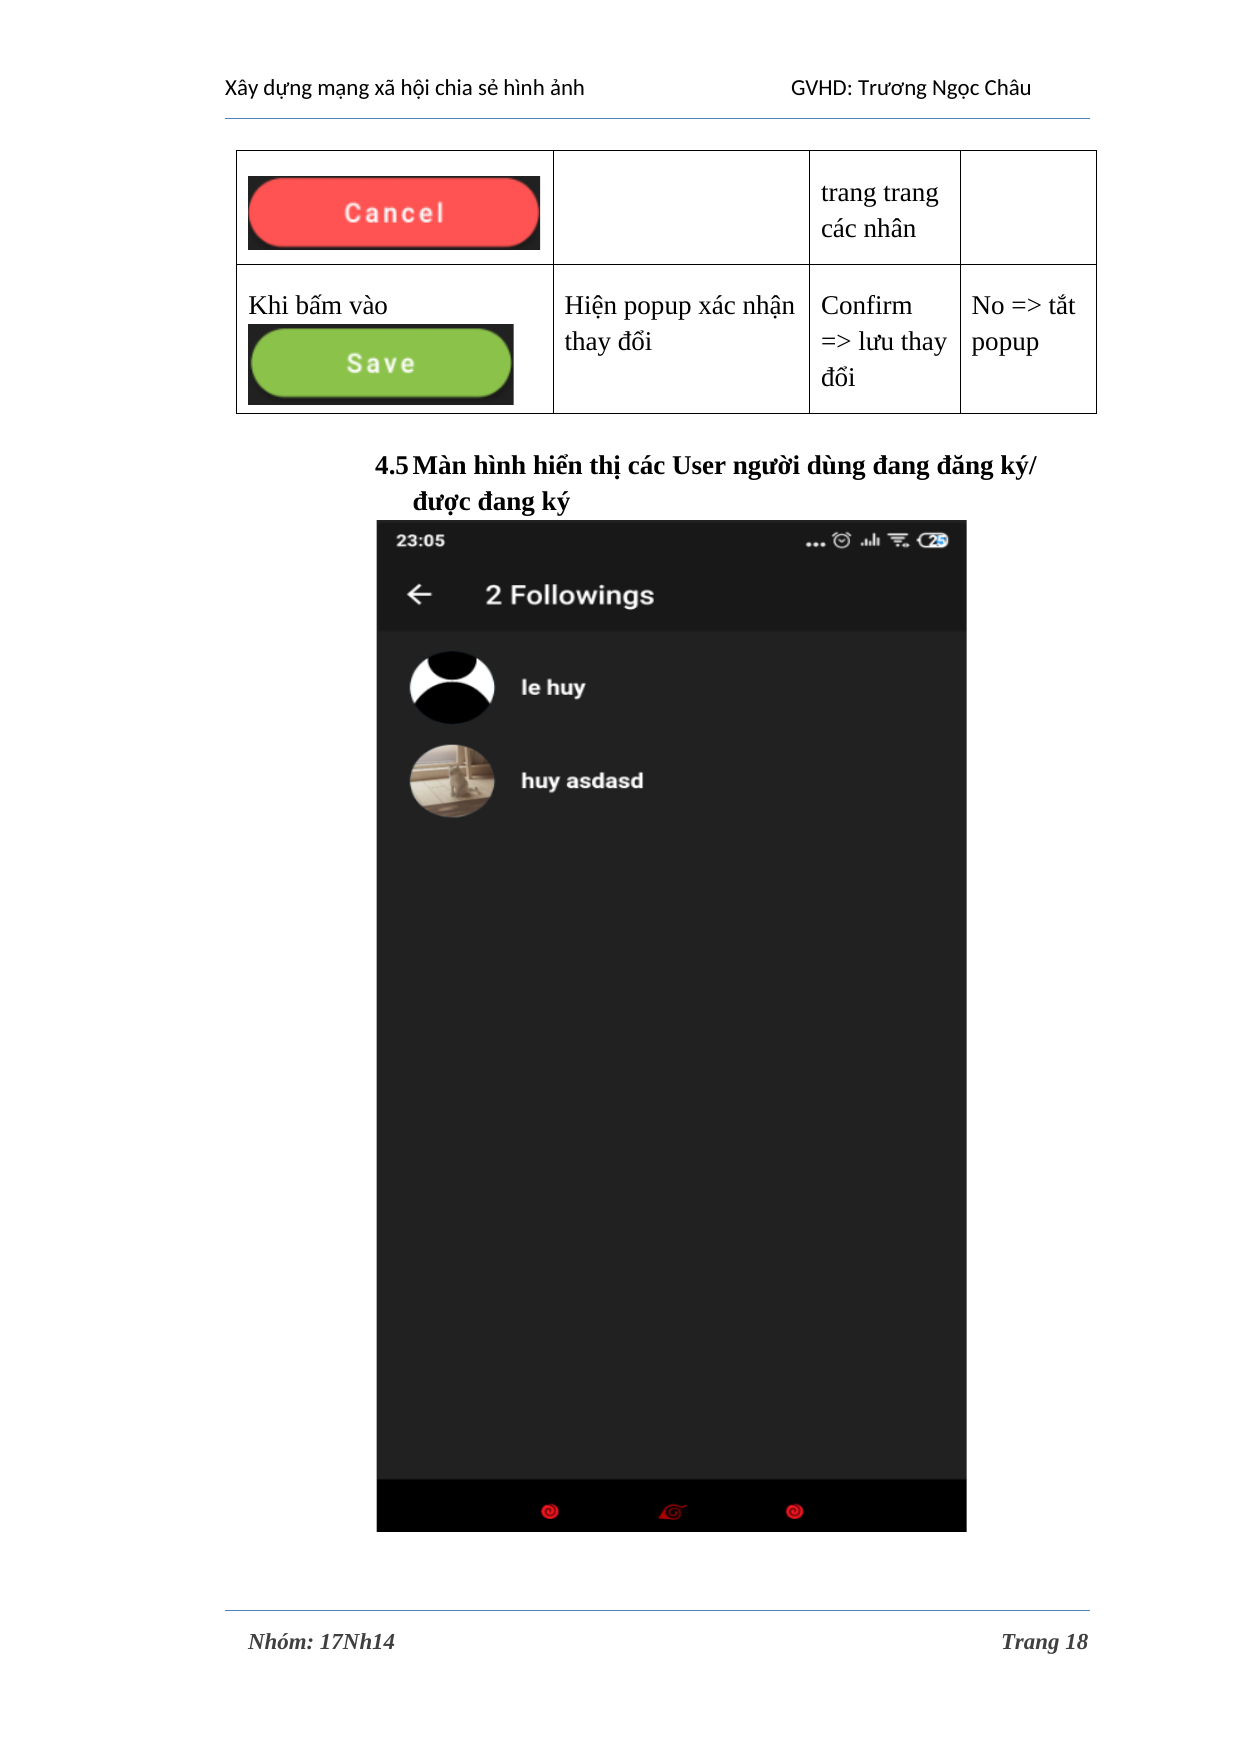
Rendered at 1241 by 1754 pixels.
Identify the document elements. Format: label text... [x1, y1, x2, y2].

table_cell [810, 151, 960, 263]
picture [376, 520, 967, 1532]
picture [248, 324, 514, 405]
table_cell No => tắt popup [961, 265, 1096, 413]
table_cell [961, 151, 1096, 263]
table_cell Khi bấm vào [237, 151, 553, 263]
table_cell Khi bấm vào [237, 265, 553, 413]
picture [248, 176, 541, 250]
table_cell Confirm => lưu thay đổi [810, 265, 960, 413]
table_cell Hiện popup xác nhận thay đổi [554, 265, 809, 413]
list Màn hình hiển thị các User người dùng đang đăng ký/ được đang ký [375, 449, 1090, 516]
table_cell [554, 151, 809, 263]
